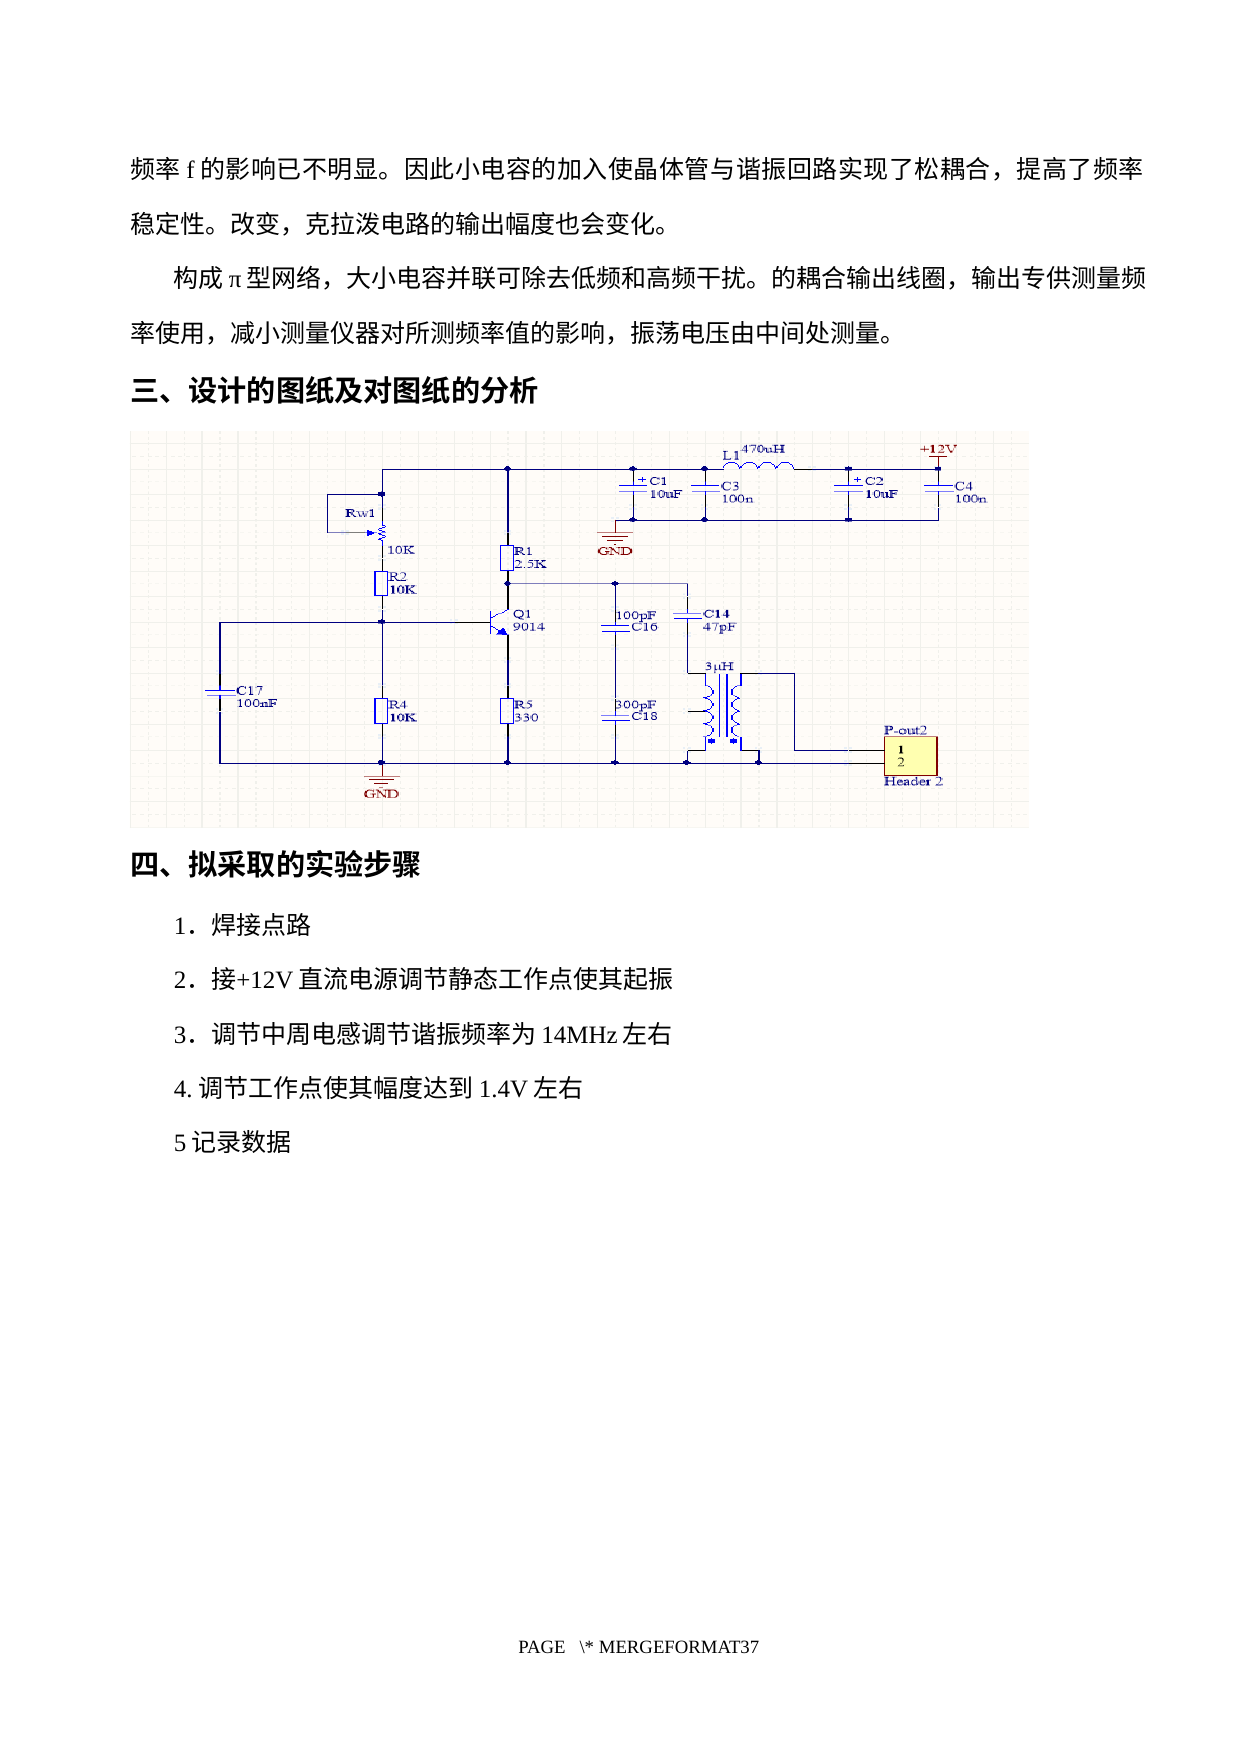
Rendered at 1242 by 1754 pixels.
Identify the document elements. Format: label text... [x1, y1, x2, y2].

text 构成π型网络，大小电容并联可除去低频和高频干扰。的耦合输出线圈，输出专供测量频率使用，减小测量仪器对所测频率值的影响，振荡电压由中间处测量。 [130, 259, 1147, 349]
text 5记录数据 [130, 1123, 1147, 1159]
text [130, 150, 1147, 241]
list 拟采取的实验步骤 [130, 842, 1147, 884]
text 3．调节中周电感调节谐振频率为14MHz左右 [130, 1014, 1147, 1050]
text 1．焊接点路 [130, 905, 1147, 942]
text 4. 调节工作点使其幅度达到1.4V左右 [130, 1068, 1147, 1105]
list 设计的图纸及对图纸的分析 [130, 367, 1147, 410]
text 2．接+12V直流电源调节静态工作点使其起振 [130, 960, 1147, 996]
